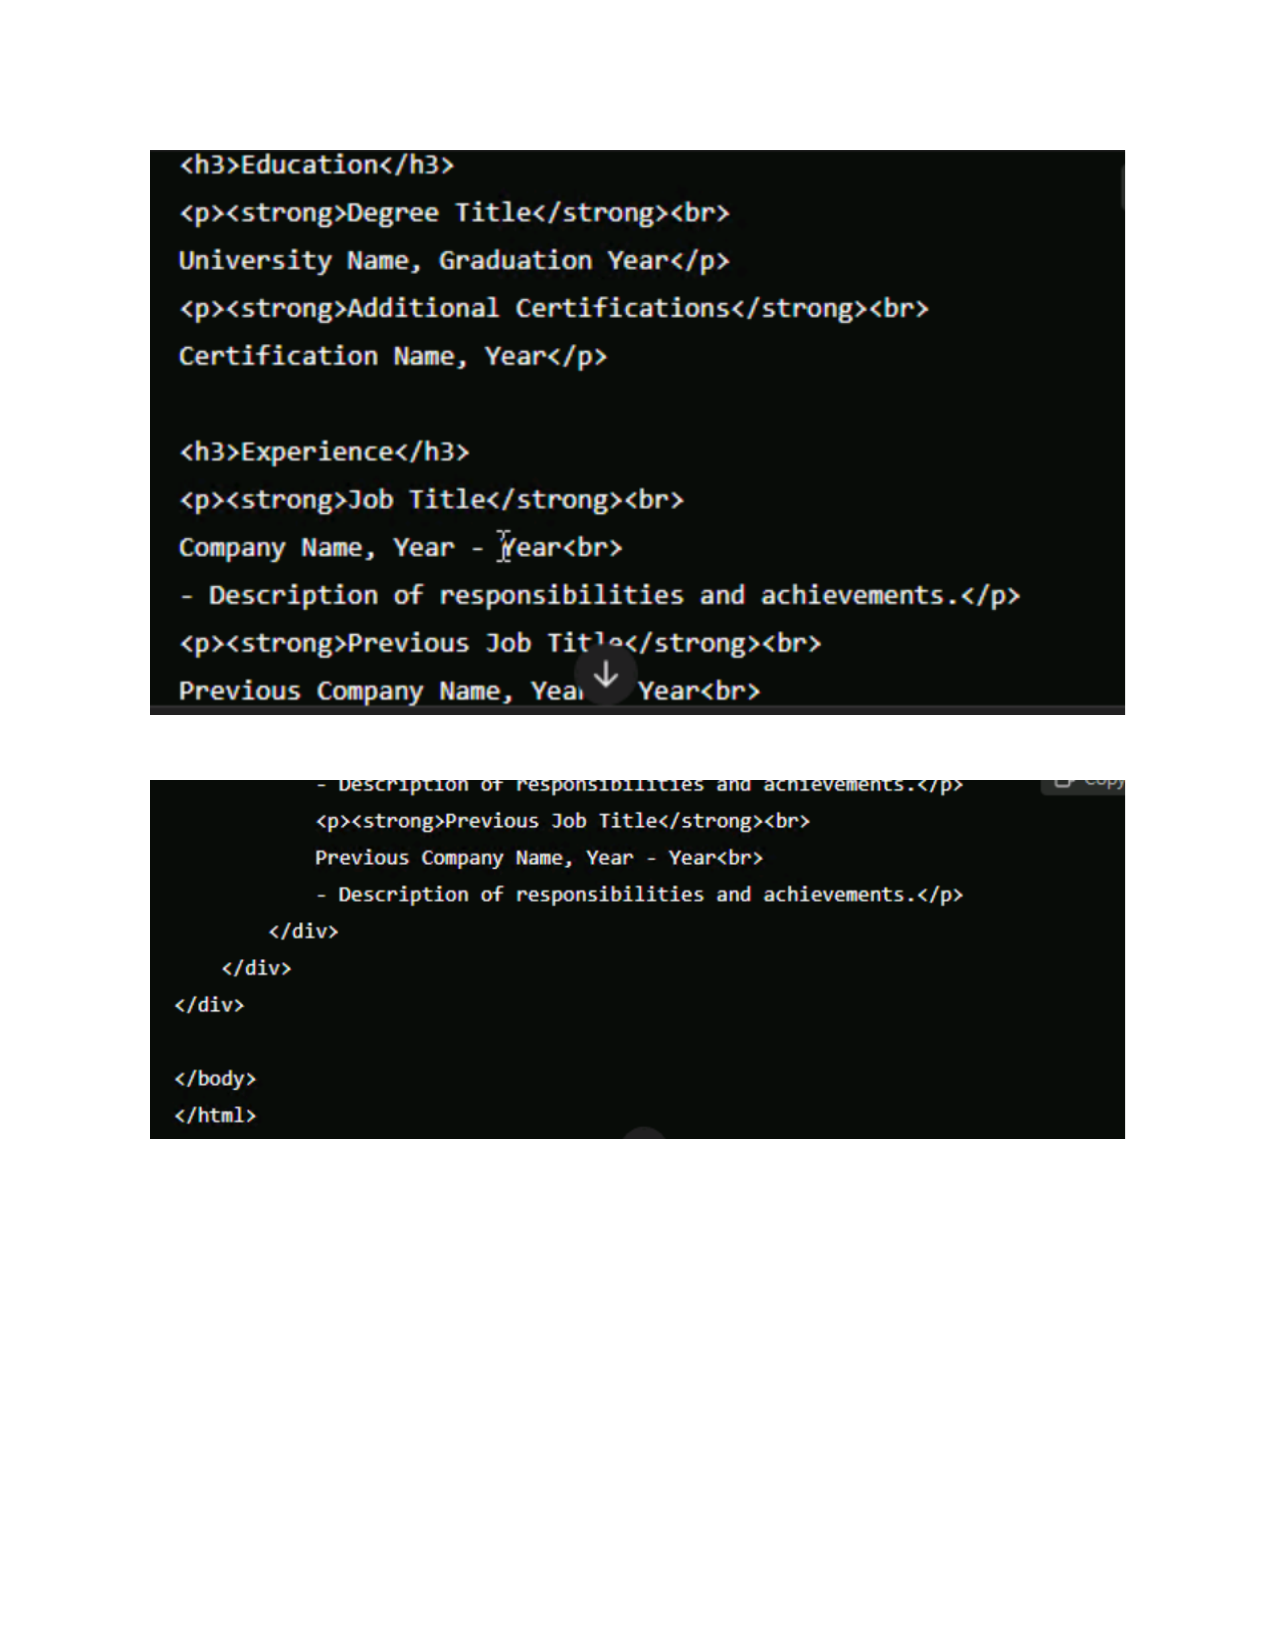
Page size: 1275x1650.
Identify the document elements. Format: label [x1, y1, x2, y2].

picture [150, 150, 1125, 715]
picture [150, 780, 1125, 1139]
